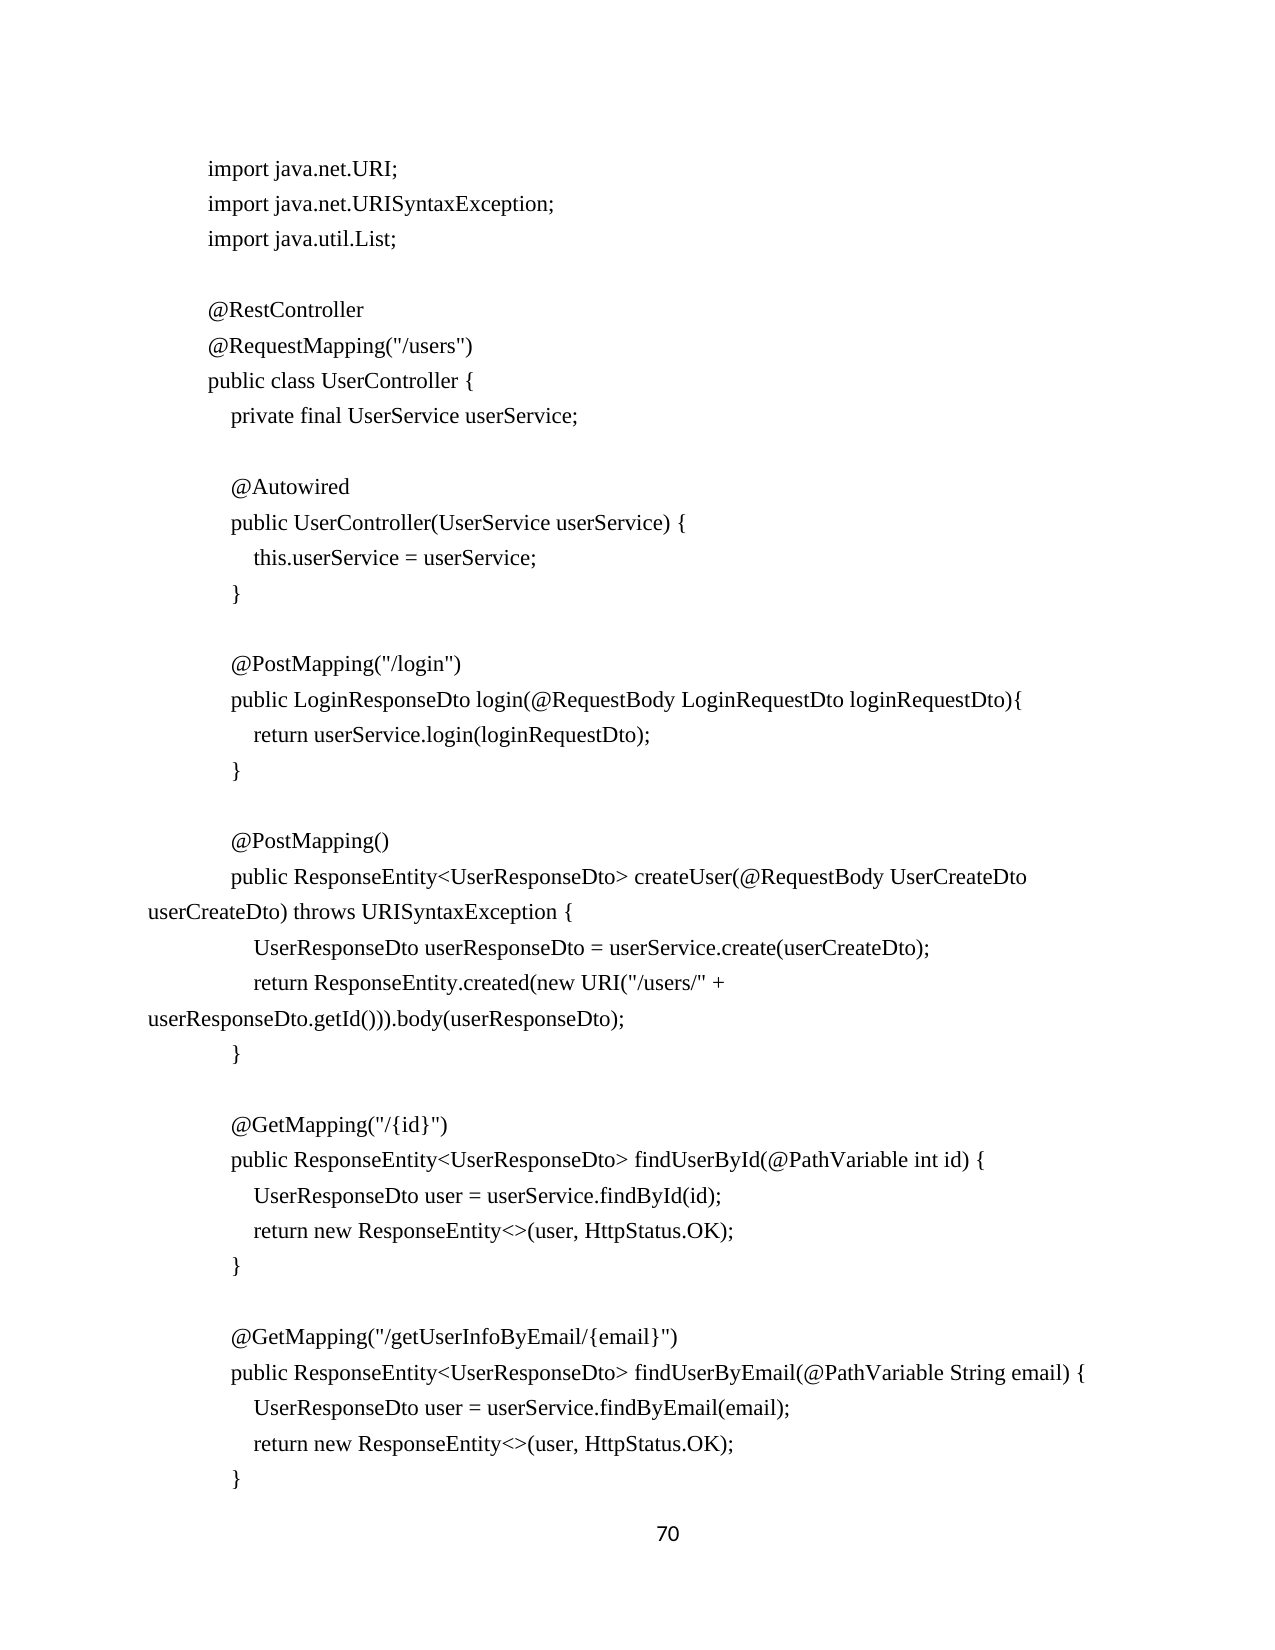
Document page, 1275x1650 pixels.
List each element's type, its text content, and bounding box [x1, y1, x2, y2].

text } [148, 750, 1127, 785]
text @RequestMapping("/users") [148, 325, 1127, 360]
text this.userService = userService; [148, 537, 1127, 573]
text return new ResponseEntity<>(user, HttpStatus.OK); [148, 1423, 1127, 1458]
text } [148, 1246, 1127, 1281]
text private final UserService userService; [148, 396, 1127, 431]
text return userService.login(loginRequestDto); [148, 714, 1127, 750]
text public class UserController { [148, 360, 1127, 396]
text public ResponseEntity<UserResponseDto> findUserByEmail(@PathVariable String email) { [148, 1352, 1127, 1387]
text public ResponseEntity<UserResponseDto> createUser(@RequestBody UserCreateDto userCreateDto) throws URISyntaxException { [148, 856, 1127, 927]
text UserResponseDto user = userService.findByEmail(email); [148, 1387, 1127, 1423]
text UserResponseDto user = userService.findById(id); [148, 1175, 1127, 1210]
text } [148, 1033, 1127, 1068]
text @PostMapping("/login") [148, 643, 1127, 679]
text public UserController(UserService userService) { [148, 502, 1127, 537]
text } [148, 1458, 1127, 1493]
text @GetMapping("/{id}") [148, 1104, 1127, 1139]
text UserResponseDto userResponseDto = userService.create(userCreateDto); [148, 927, 1127, 962]
text import java.net.URISyntaxException; [148, 183, 1127, 218]
text public ResponseEntity<UserResponseDto> findUserById(@PathVariable int id) { [148, 1139, 1127, 1175]
text @GetMapping("/getUserInfoByEmail/{email}") [148, 1316, 1127, 1352]
text return ResponseEntity.created(new URI("/users/" + userResponseDto.getId())).body(userResponseDto); [148, 962, 1127, 1033]
text import java.util.List; [148, 218, 1127, 254]
text @RestController [148, 289, 1127, 325]
text @Autowired [148, 466, 1127, 502]
text return new ResponseEntity<>(user, HttpStatus.OK); [148, 1210, 1127, 1246]
text @PostMapping() [148, 821, 1127, 856]
text import java.net.URI; [148, 148, 1127, 183]
text } [148, 573, 1127, 608]
text public LoginResponseDto login(@RequestBody LoginRequestDto loginRequestDto){ [148, 679, 1127, 714]
